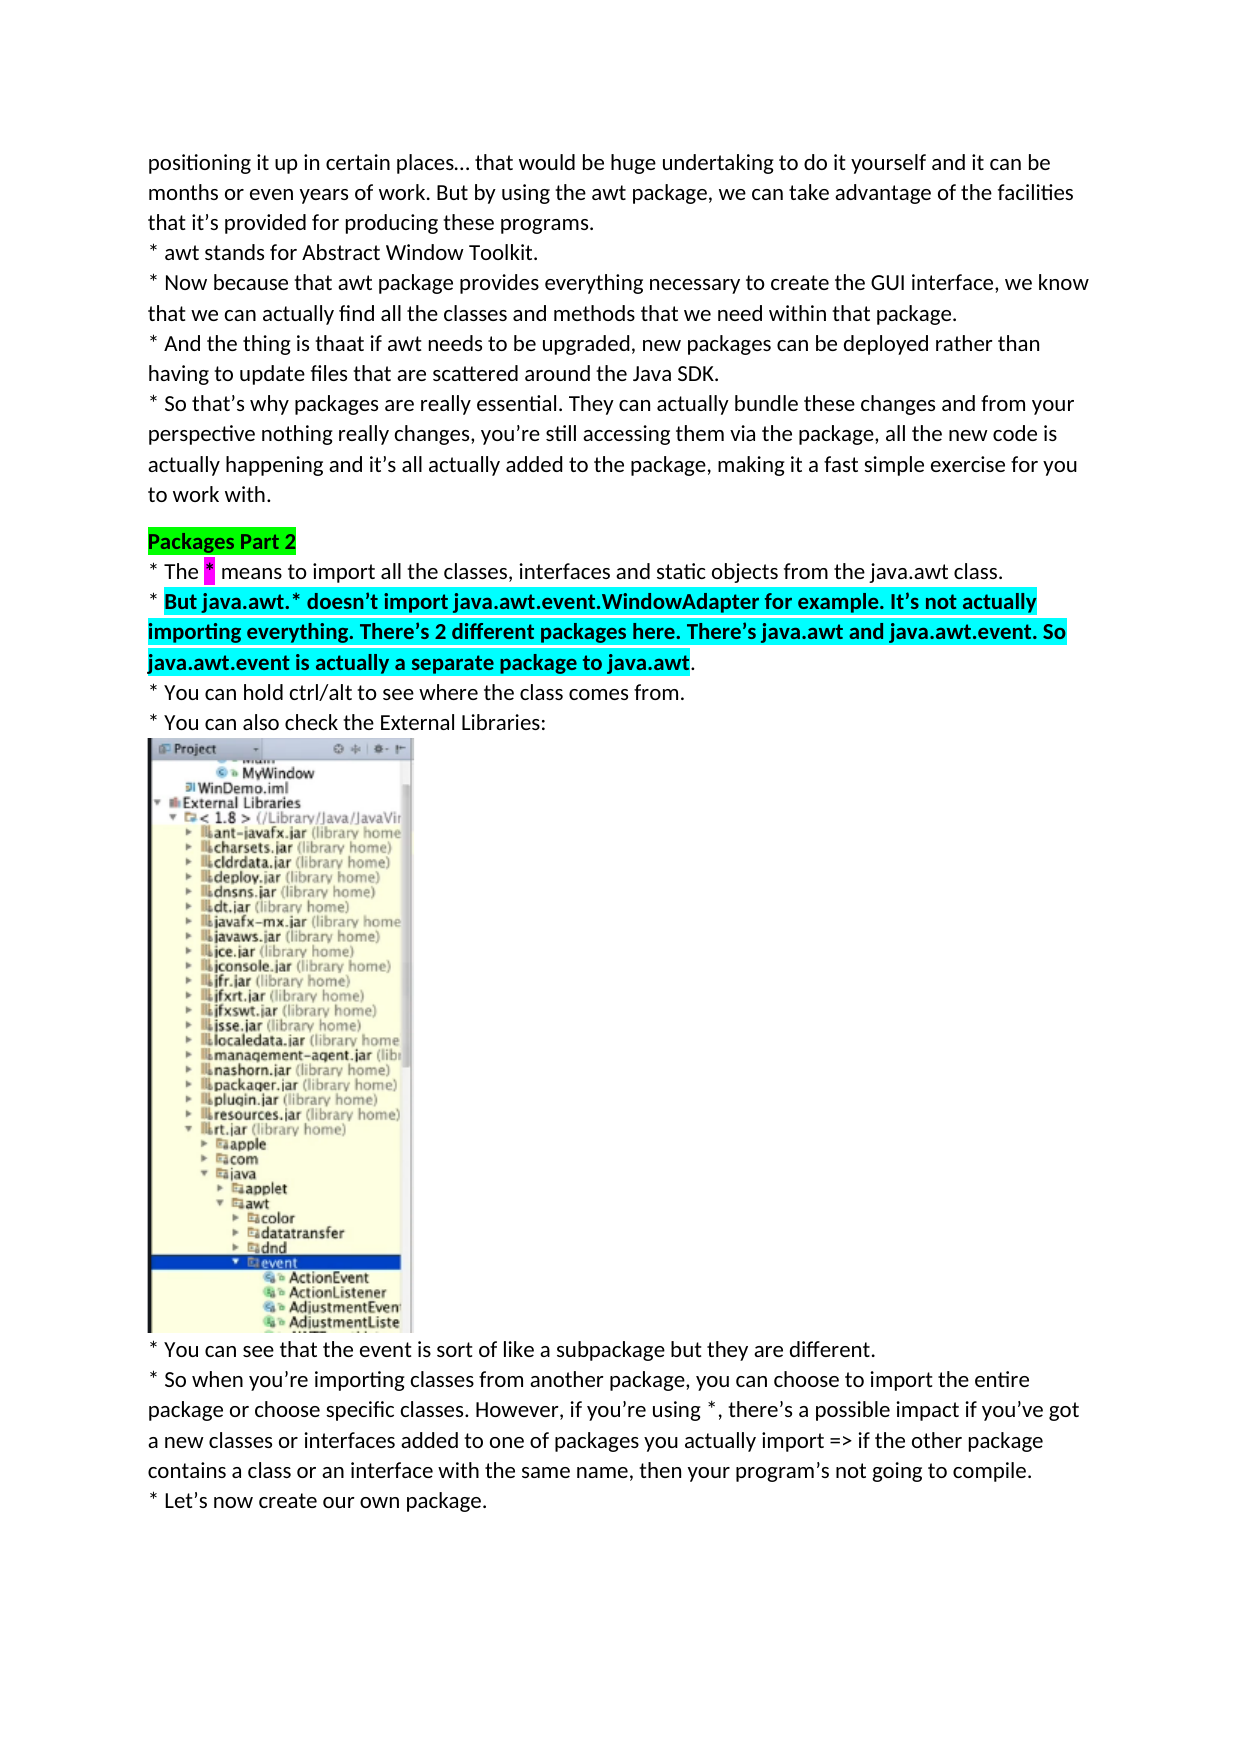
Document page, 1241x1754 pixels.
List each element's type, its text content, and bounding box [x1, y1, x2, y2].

text Packages Part 2 * The * means to import all the classes, interfaces and static objects from the java.awt class. * But java.awt.* doesn’t import java.awt.event.WindowAdapter for example. It’s not actually importing everything. There’s 2 different packages here. There’s java.awt and java.awt.event. So java.awt.event is actually a separate package to java.awt. * You can hold ctrl/alt to see where the class comes from. * You can also check the External Libraries: * You can see that the event is sort of like a subpackage but they are different. * So when you’re importing classes from another package, you can choose to import the entire package or choose specific classes. However, if you’re using *, there’s a possible impact if you’ve got a new classes or interfaces added to one of packages you actually import => if the other package contains a class or an interface with the same name, then your program’s not going to compile. * Let’s now create our own package. [148, 527, 1093, 1514]
picture [147, 738, 415, 1333]
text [148, 148, 1093, 508]
